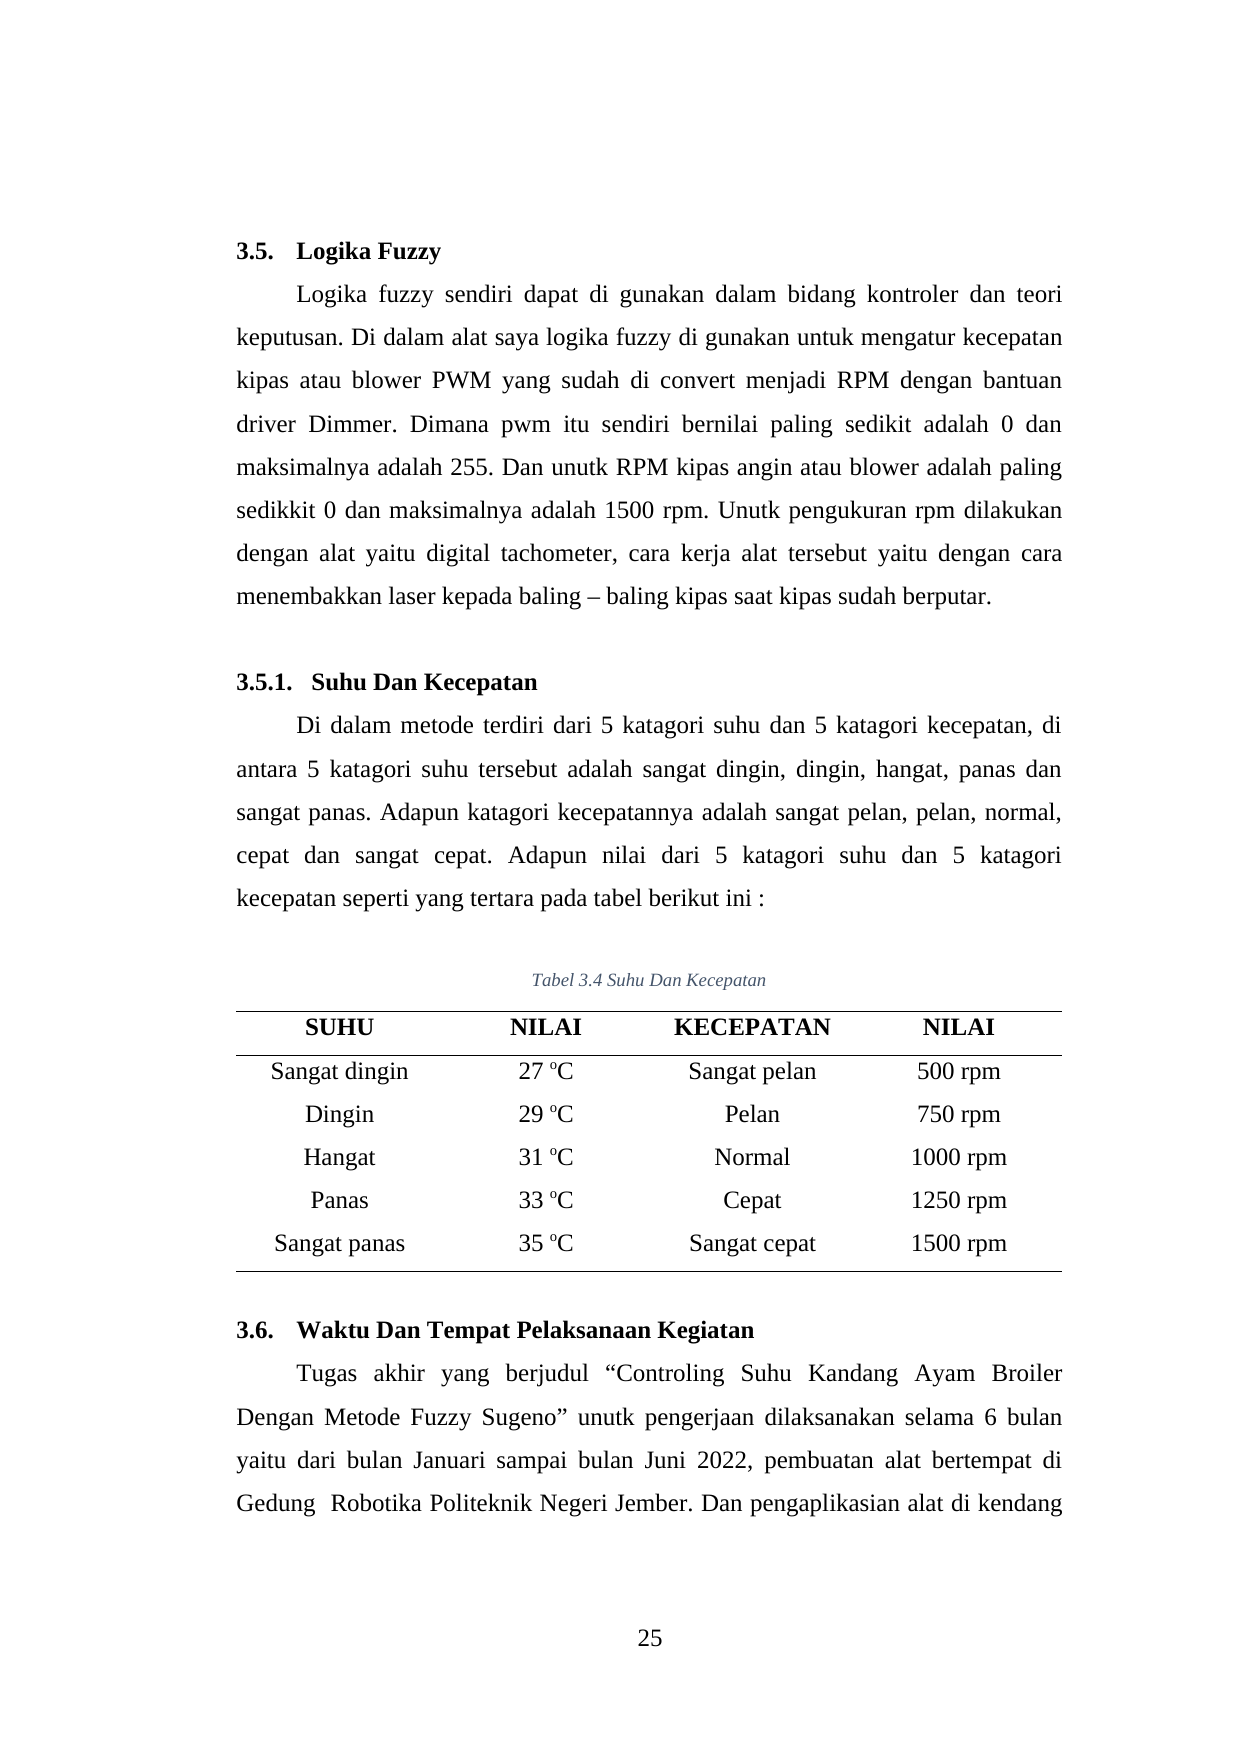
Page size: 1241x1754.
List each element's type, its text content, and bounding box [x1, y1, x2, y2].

table_cell 27 oC [443, 1056, 649, 1099]
table_cell Sangat pelan [649, 1056, 856, 1099]
table_cell Sangat panas [236, 1228, 443, 1271]
table_cell 1000 rpm [856, 1142, 1062, 1185]
table_cell Normal [649, 1142, 856, 1185]
table_header NILAI [443, 1012, 649, 1055]
table_cell Pelan [649, 1099, 856, 1142]
table_cell 31 oC [443, 1142, 649, 1185]
table_cell 1500 rpm [856, 1228, 1062, 1271]
table_cell Dingin [236, 1099, 443, 1142]
table_cell 29 oC [443, 1099, 649, 1142]
text Di dalam metode terdiri dari 5 katagori suhu dan 5 katagori kecepatan, di antara 5 katagori suhu tersebut adalah sangat dingin, dingin, hangat, panas dan sangat panas. Adapun katagori kecepatannya adalah sangat pelan, pelan, normal, cepat dan sangat cepat. Adapun nilai dari 5 katagori suhu dan 5 katagori kecepatan seperti yang tertara pada tabel berikut ini : [236, 711, 1063, 912]
table_cell Panas [236, 1185, 443, 1228]
subtitle Waktu Dan Tempat Pelaksanaan Kegiatan [236, 1315, 1063, 1344]
table_cell 1250 rpm [856, 1185, 1062, 1228]
table_cell 35 oC [443, 1228, 649, 1271]
table_header KECEPATAN [649, 1012, 856, 1055]
table_cell 750 rpm [856, 1099, 1062, 1142]
table_header SUHU [236, 1012, 443, 1055]
table_cell 500 rpm [856, 1056, 1062, 1099]
subtitle Logika Fuzzy [236, 236, 1063, 265]
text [236, 1358, 1063, 1517]
table_cell Sangat cepat [649, 1228, 856, 1271]
subtitle Suhu Dan Kecepatan [236, 667, 1063, 696]
table_cell 33 oC [443, 1185, 649, 1228]
table_header NILAI [856, 1012, 1062, 1055]
text Tabel 3.4 Suhu Dan Kecepatan [236, 969, 1063, 990]
table_cell Sangat dingin [236, 1056, 443, 1099]
text Logika fuzzy sendiri dapat di gunakan dalam bidang kontroler dan teori keputusan. Di dalam alat saya logika fuzzy di gunakan untuk mengatur kecepatan kipas atau blower PWM yang sudah di convert menjadi RPM dengan bantuan driver Dimmer. Dimana pwm itu sendiri bernilai paling sedikit adalah 0 dan maksimalnya adalah 255. Dan unutk RPM kipas angin atau blower adalah paling sedikkit 0 dan maksimalnya adalah 1500 rpm. Unutk pengukuran rpm dilakukan dengan alat yaitu digital tachometer, cara kerja alat tersebut yaitu dengan cara menembakkan laser kepada baling – baling kipas saat kipas sudah berputar. [236, 279, 1063, 610]
table_cell Hangat [236, 1142, 443, 1185]
table_cell Cepat [649, 1185, 856, 1228]
